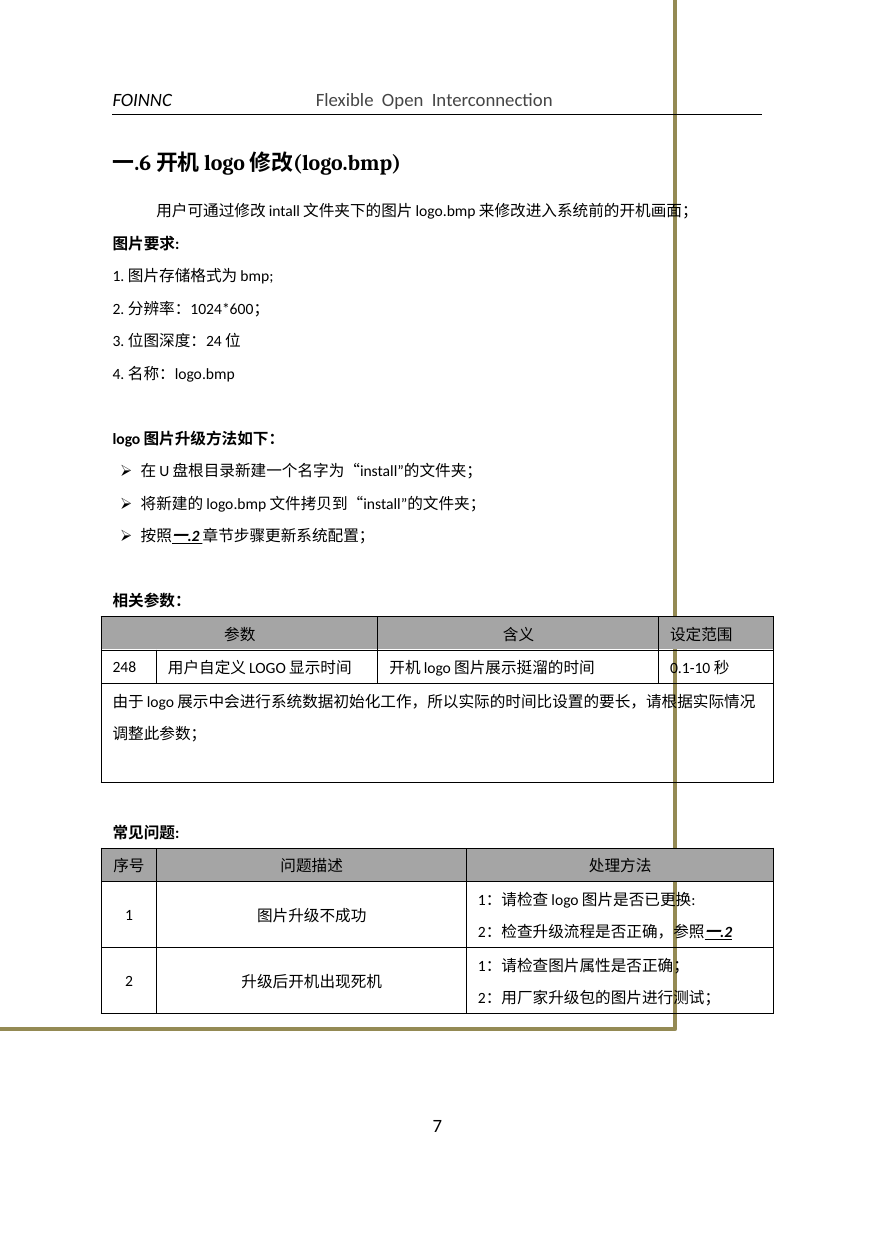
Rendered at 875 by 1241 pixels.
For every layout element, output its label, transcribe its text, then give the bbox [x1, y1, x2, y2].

text 常见问题: [112, 815, 762, 848]
table_header 设定范围 [659, 617, 773, 649]
table_cell 图片升级不成功 [157, 882, 466, 947]
table_cell 2 [102, 948, 156, 1013]
list 将新建的logo.bmp文件拷贝到“install”的文件夹； [120, 486, 762, 518]
table_header 问题描述 [157, 849, 466, 881]
text 图片要求: [112, 226, 762, 258]
table_cell 升级后开机出现死机 [157, 948, 466, 1013]
table_cell 1 [102, 882, 156, 947]
list 位图深度：24位 [112, 323, 762, 356]
list 分辨率：1024*600； [112, 291, 762, 323]
table_header 参数 [102, 617, 377, 649]
table_cell 用户自定义LOGO显示时间 [157, 651, 377, 683]
list 按照1.2章节步骤更新系统配置； [120, 518, 762, 551]
list 图片存储格式为bmp; [112, 258, 762, 291]
text 相关参数： [112, 583, 762, 616]
table_header 含义 [378, 617, 658, 649]
list 名称：logo.bmp [112, 356, 762, 388]
table_cell 开机logo图片展示挺溜的时间 [378, 651, 658, 683]
table_cell 0.1-10 秒 [659, 651, 773, 683]
table_cell 1：请检查图片属性是否正确； 2：用厂家升级包的图片进行测试； [467, 948, 773, 1013]
table_cell 由于logo展示中会进行系统数据初始化工作，所以实际的时间比设置的要长，请根据实际情况调整此参数； [102, 684, 773, 782]
text 开机logo修改(logo.bmp) [112, 145, 762, 177]
table_header 处理方法 [467, 849, 773, 881]
list 在U盘根目录新建一个名字为“install”的文件夹； [120, 453, 762, 486]
table_header 序号 [102, 849, 156, 881]
text logo图片升级方法如下： [112, 421, 762, 453]
table_cell 1：请检查logo图片是否已更换: 2：检查升级流程是否正确，参照1.2 [467, 882, 773, 947]
table_cell 248 [102, 651, 156, 683]
text 用户可通过修改intall文件夹下的图片logo.bmp来修改进入系统前的开机画面； [156, 193, 762, 226]
